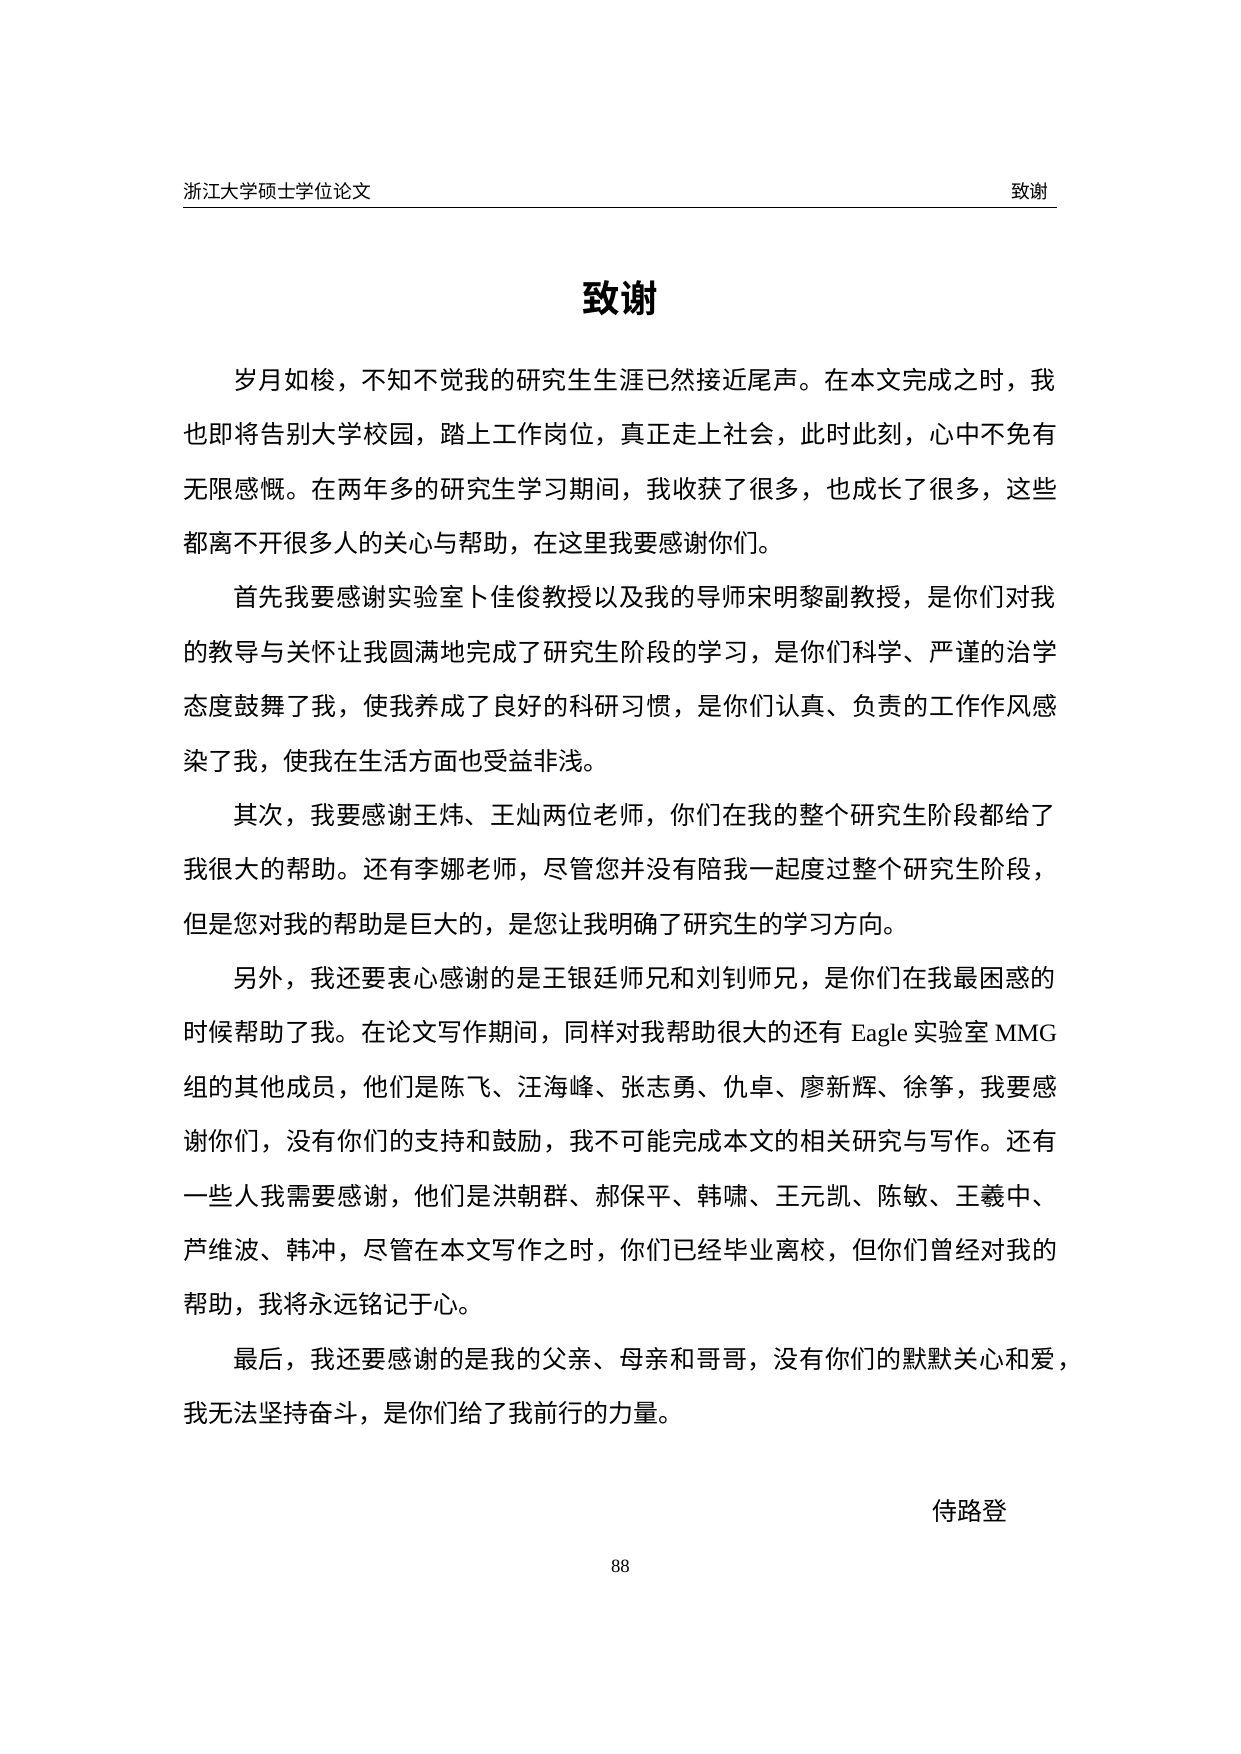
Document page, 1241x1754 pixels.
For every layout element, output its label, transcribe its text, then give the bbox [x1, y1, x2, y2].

title 致谢 [183, 268, 1057, 323]
text 侍路登 [183, 1491, 1007, 1527]
text 另外，我还要衷心感谢的是王银廷师兄和刘钊师兄，是你们在我最困惑的时候帮助了我。在论文写作期间，同样对我帮助很大的还有Eagle实验室MMG组的其他成员，他们是陈飞、汪海峰、张志勇、仇卓、廖新辉、徐筝，我要感谢你们，没有你们的支持和鼓励，我不可能完成本文的相关研究与写作。还有一些人我需要感谢，他们是洪朝群、郝保平、韩啸、王元凯、陈敏、王羲中、芦维波、韩冲，尽管在本文写作之时，你们已经毕业离校，但你们曾经对我的帮助，我将永远铭记于心。 [183, 958, 1057, 1321]
text 最后，我还要感谢的是我的父亲、母亲和哥哥，没有你们的默默关心和爱，我无法坚持奋斗，是你们给了我前行的力量。 [183, 1339, 1057, 1430]
text 首先我要感谢实验室卜佳俊教授以及我的导师宋明黎副教授，是你们对我的教导与关怀让我圆满地完成了研究生阶段的学习，是你们科学、严谨的治学态度鼓舞了我，使我养成了良好的科研习惯，是你们认真、负责的工作作风感染了我，使我在生活方面也受益非浅。 [183, 578, 1057, 777]
text 岁月如梭，不知不觉我的研究生生涯已然接近尾声。在本文完成之时，我也即将告别大学校园，踏上工作岗位，真正走上社会，此时此刻，心中不免有无限感慨。在两年多的研究生学习期间，我收获了很多，也成长了很多，这些都离不开很多人的关心与帮助，在这里我要感谢你们。 [183, 360, 1057, 560]
text 其次，我要感谢王炜、王灿两位老师，你们在我的整个研究生阶段都给了我很大的帮助。还有李娜老师，尽管您并没有陪我一起度过整个研究生阶段，但是您对我的帮助是巨大的，是您让我明确了研究生的学习方向。 [183, 795, 1057, 940]
